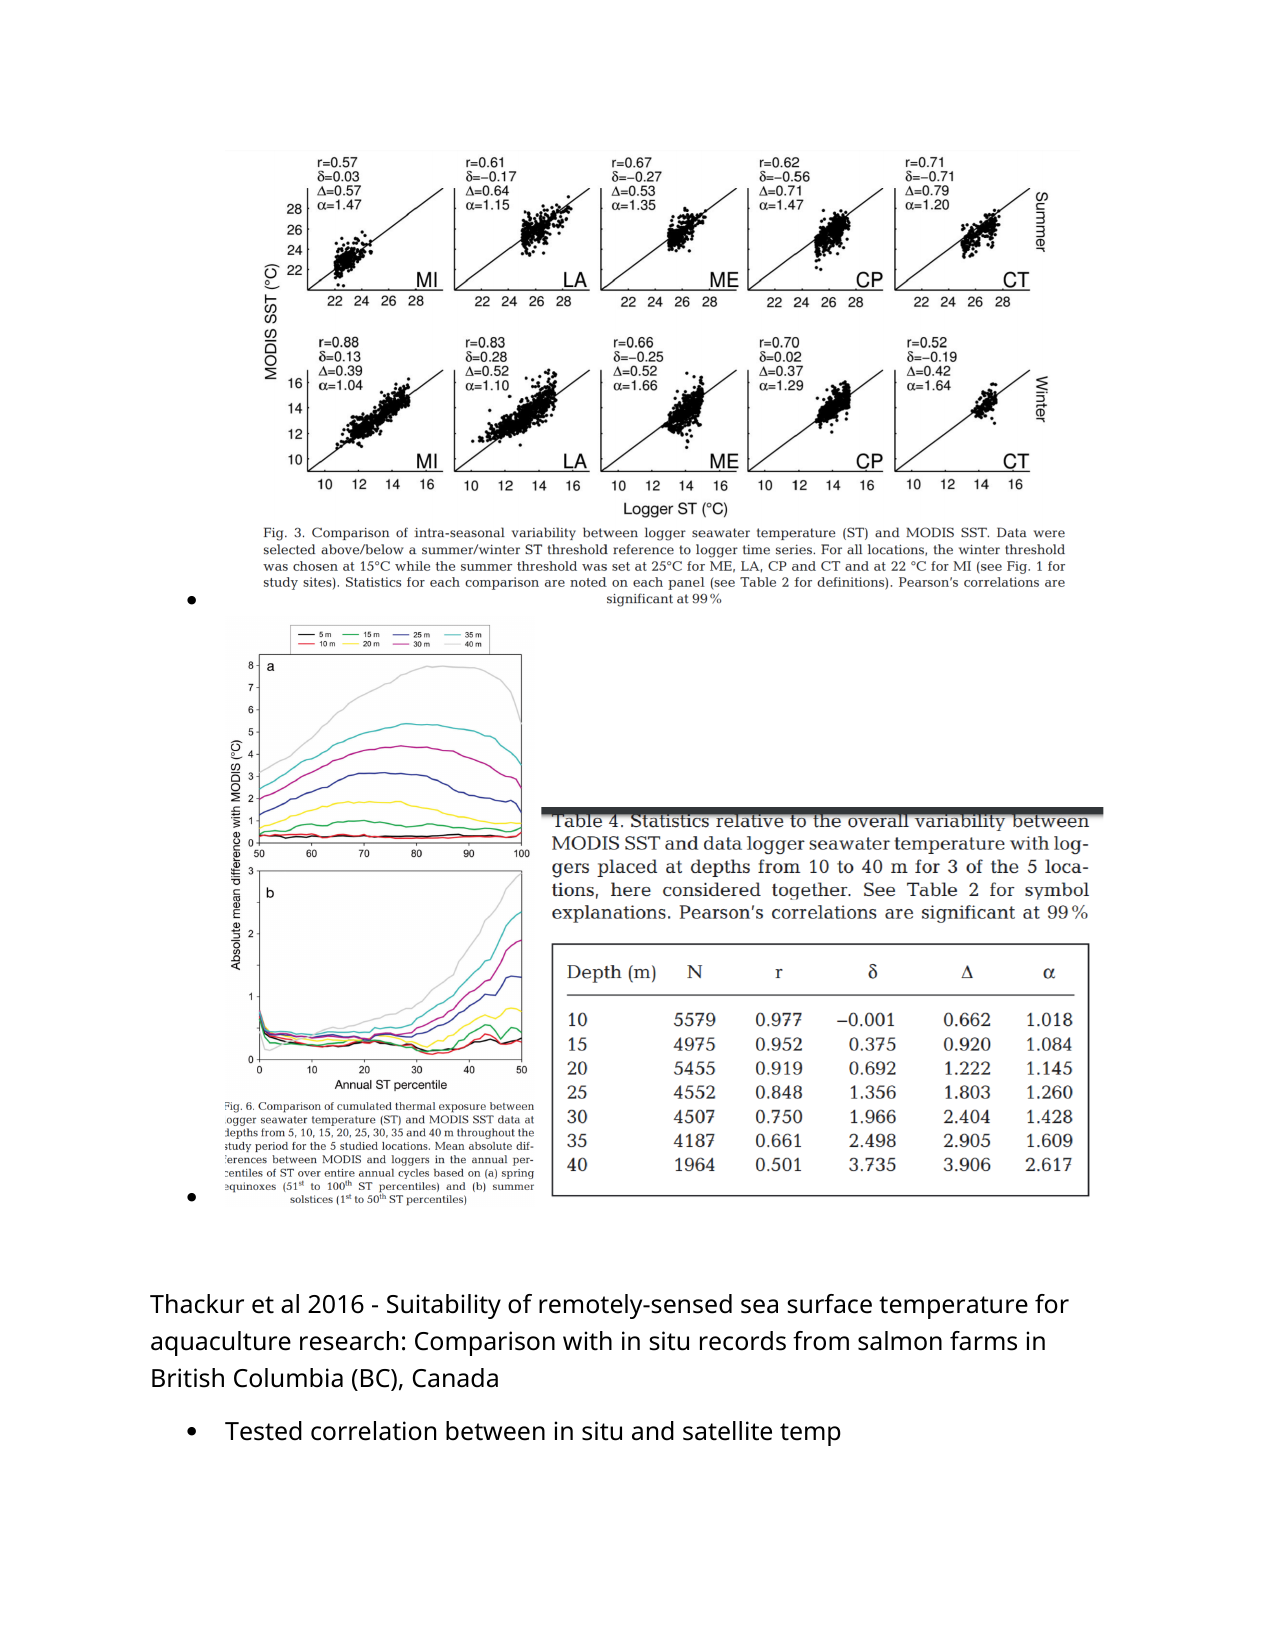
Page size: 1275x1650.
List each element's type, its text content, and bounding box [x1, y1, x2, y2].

list Tested correlation between in situ and satellite temp [187, 1414, 1125, 1448]
picture [225, 616, 536, 1207]
picture [225, 150, 1080, 610]
text Thackur et al 2016 - Suitability of remotely-sensed sea surface temperature for aquaculture research: Comparison with in situ records from salmon farms in British Columbia (BC), Canada [150, 1287, 1125, 1394]
picture [541, 807, 1104, 1207]
